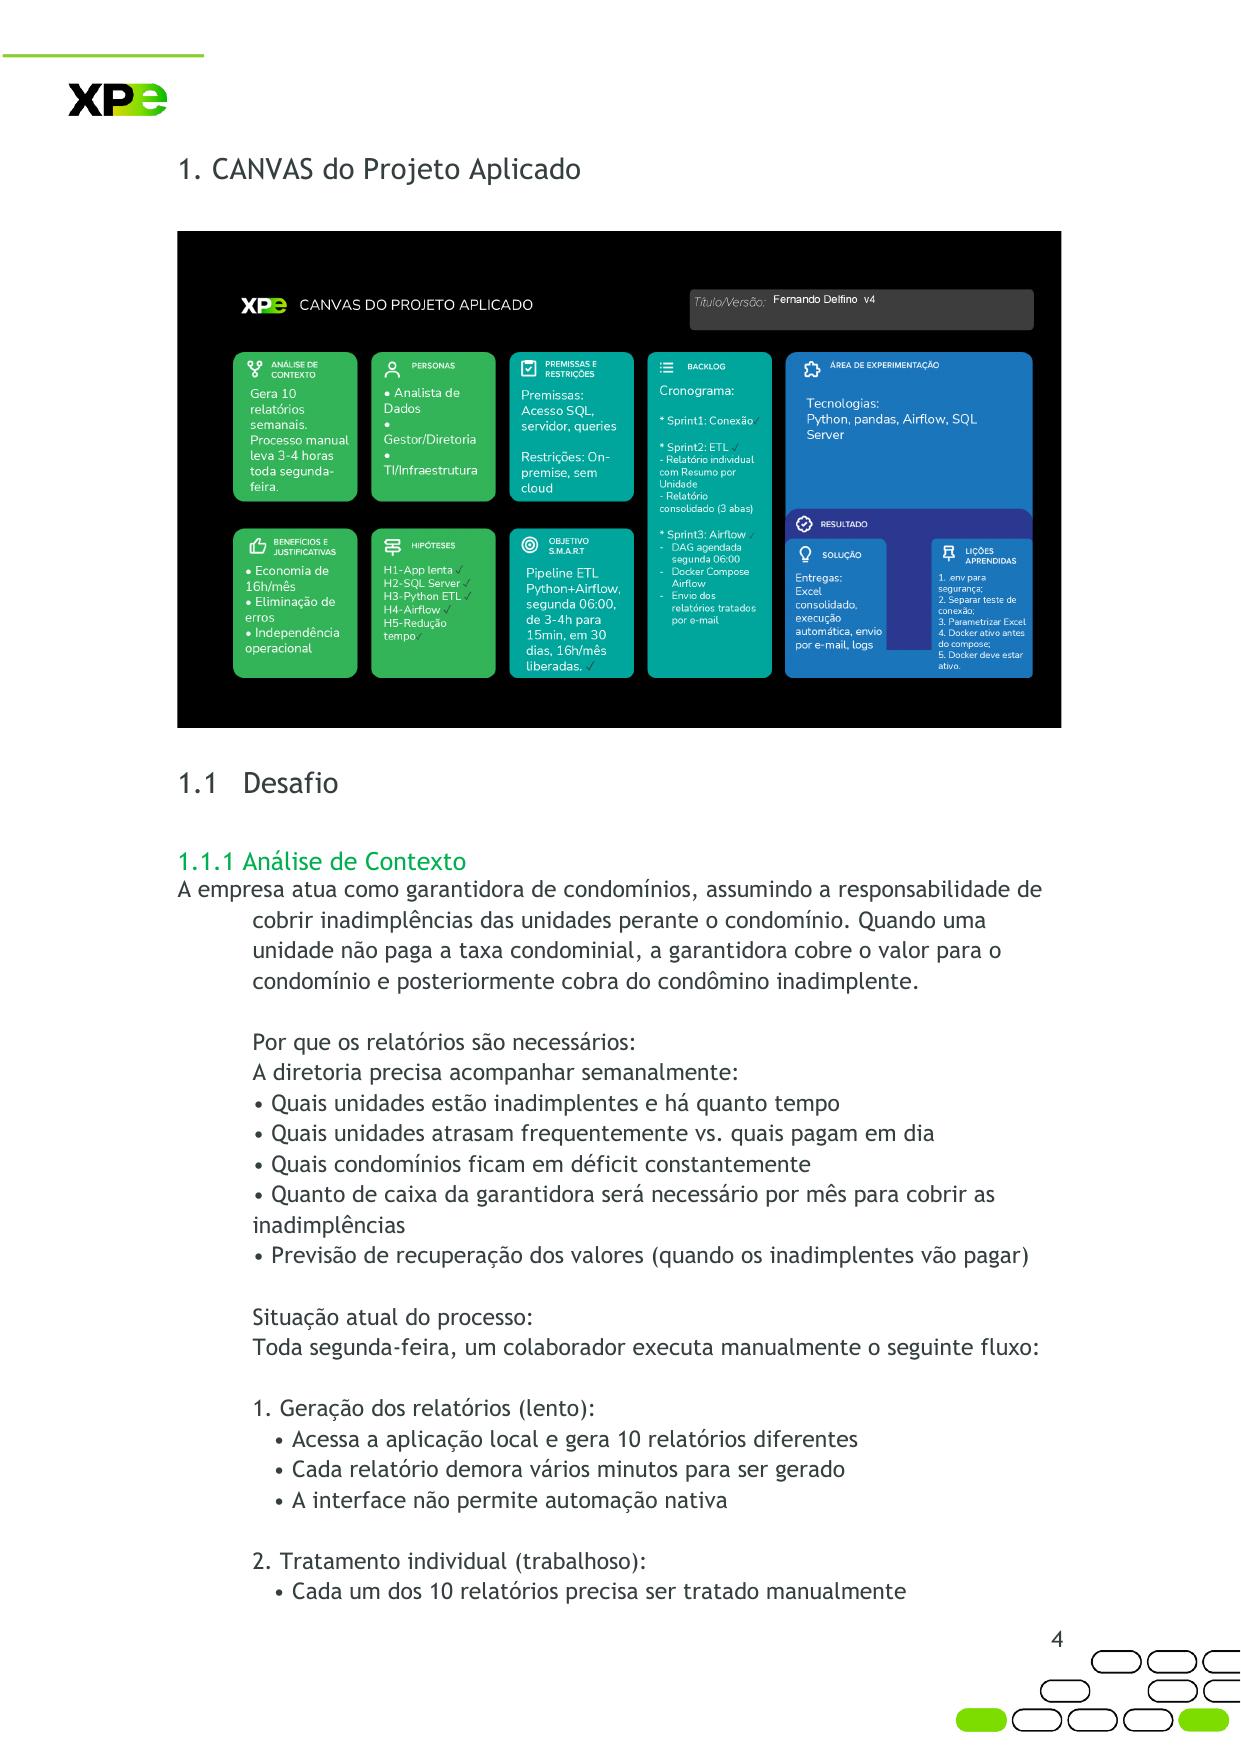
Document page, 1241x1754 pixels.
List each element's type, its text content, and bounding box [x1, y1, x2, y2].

picture [955, 1650, 1241, 1732]
subtitle Desafio [177, 766, 1063, 800]
subtitle 1.1.1 Análise de Contexto [177, 847, 1063, 876]
subtitle 1. CANVAS do Projeto Aplicado [177, 152, 1063, 186]
picture [2, 51, 205, 148]
picture [177, 231, 1062, 728]
